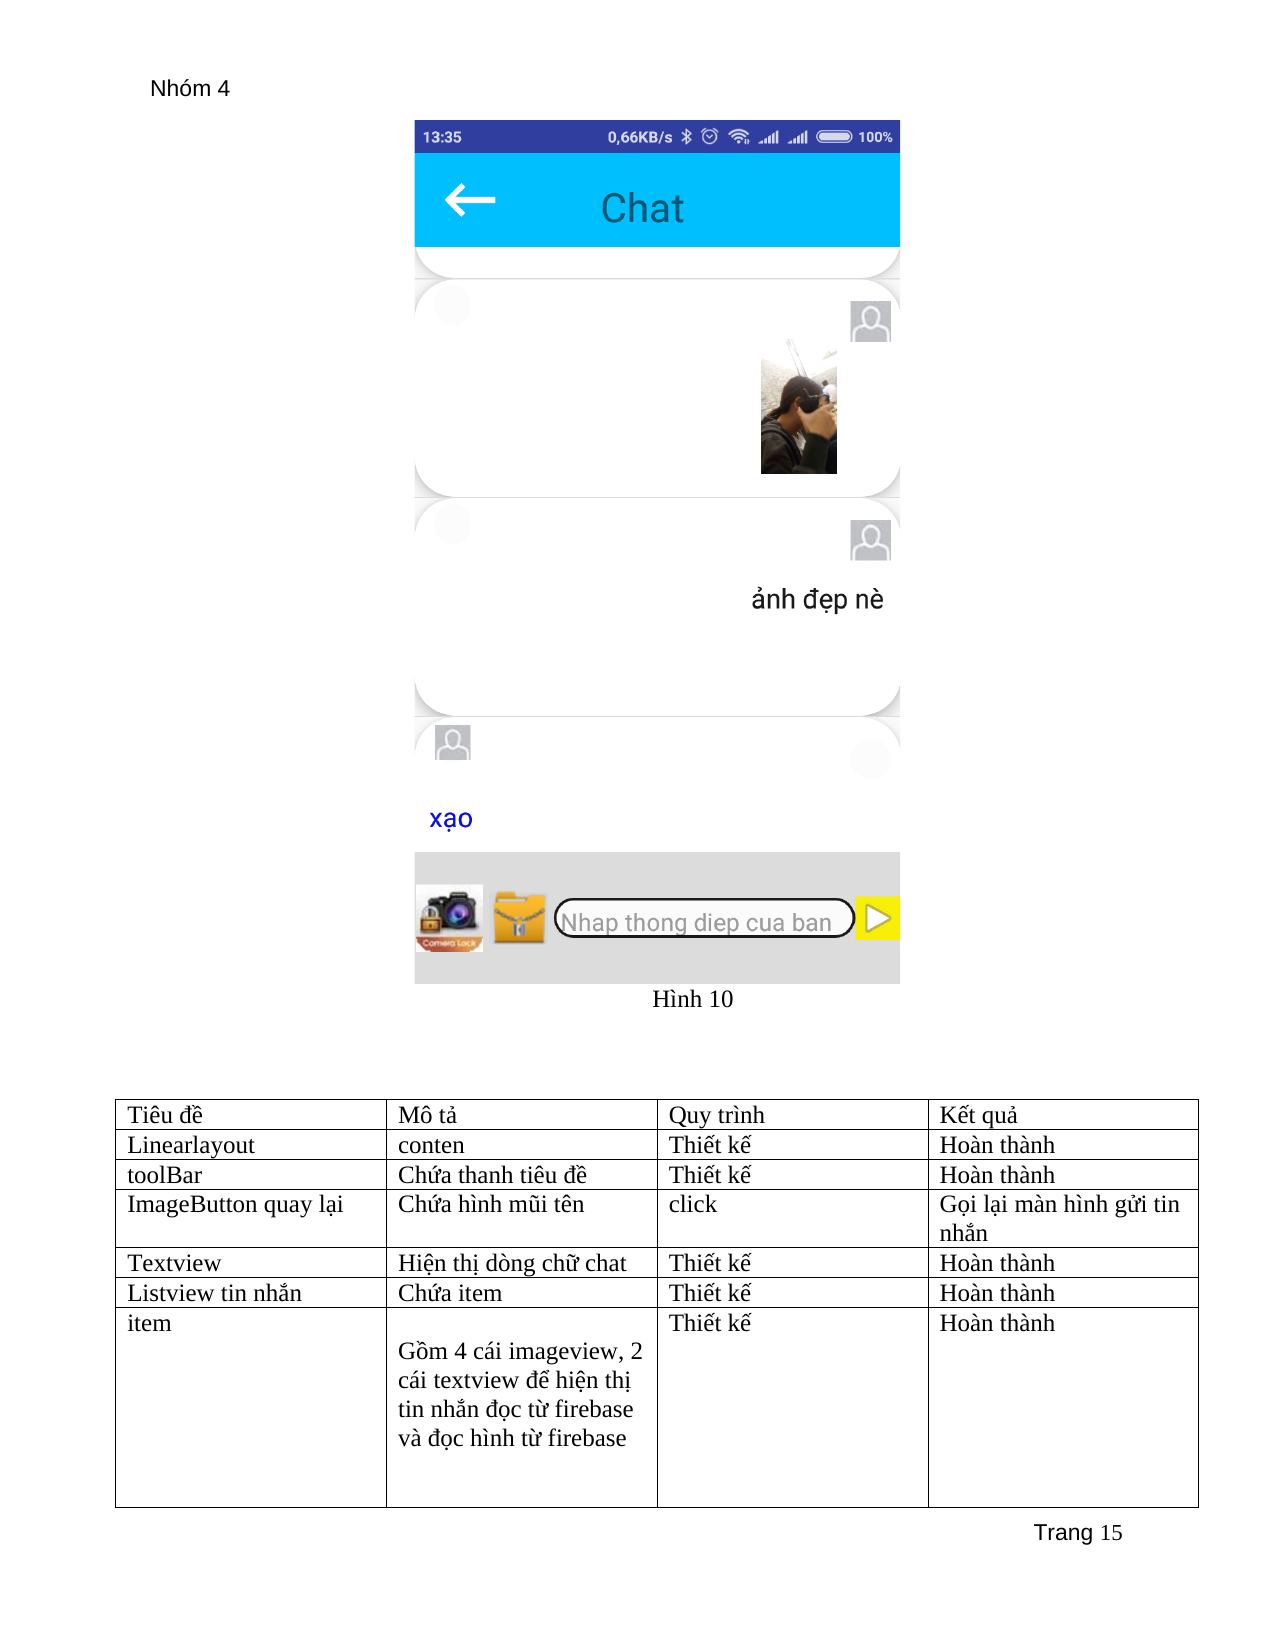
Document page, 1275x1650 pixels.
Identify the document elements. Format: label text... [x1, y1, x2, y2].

table_cell Hoàn thành [929, 1130, 1198, 1159]
table_header Mô tả [387, 1100, 657, 1129]
table_header Tiêu đề [116, 1100, 386, 1129]
table_cell Chứa thanh tiêu đề [387, 1160, 657, 1188]
table_cell conten [387, 1130, 657, 1159]
table_cell Thiết kế [658, 1160, 928, 1188]
table_cell Gọi lại màn hình gửi tin nhắn [929, 1190, 1198, 1247]
table_cell Hiện thị dòng chữ chat [387, 1248, 657, 1277]
table_cell Hoàn thành [929, 1160, 1198, 1188]
table_header Kết quả [929, 1100, 1198, 1129]
table_cell Chứa hình mũi tên [387, 1190, 657, 1247]
table_cell Textview [116, 1248, 386, 1277]
table_header Quy trình [658, 1100, 928, 1129]
picture [446, 185, 495, 215]
table_cell Thiết kế [658, 1130, 928, 1159]
table_cell toolBar [116, 1160, 386, 1188]
table_cell click [658, 1190, 928, 1247]
table_cell Thiết kế [658, 1308, 928, 1507]
table_cell Thiết kế [658, 1278, 928, 1307]
table_cell Gồm 4 cái imageview, 2 cái textview để hiện thị tin nhắn đọc từ firebase và đọc hình từ firebase [387, 1308, 657, 1507]
text Hình 10 [127, 984, 1187, 1013]
table_cell Hoàn thành [929, 1278, 1198, 1307]
table_cell Thiết kế [658, 1248, 928, 1277]
table_cell Listview tin nhắn [116, 1278, 386, 1307]
picture [414, 120, 901, 152]
table_cell Linearlayout [116, 1130, 386, 1159]
table_cell item [116, 1308, 386, 1507]
picture [414, 248, 901, 984]
table_cell Hoàn thành [929, 1248, 1198, 1277]
table_cell Chứa item [387, 1278, 657, 1307]
table_cell Hoàn thành [929, 1308, 1198, 1507]
table_cell ImageButton quay lại [116, 1190, 386, 1247]
